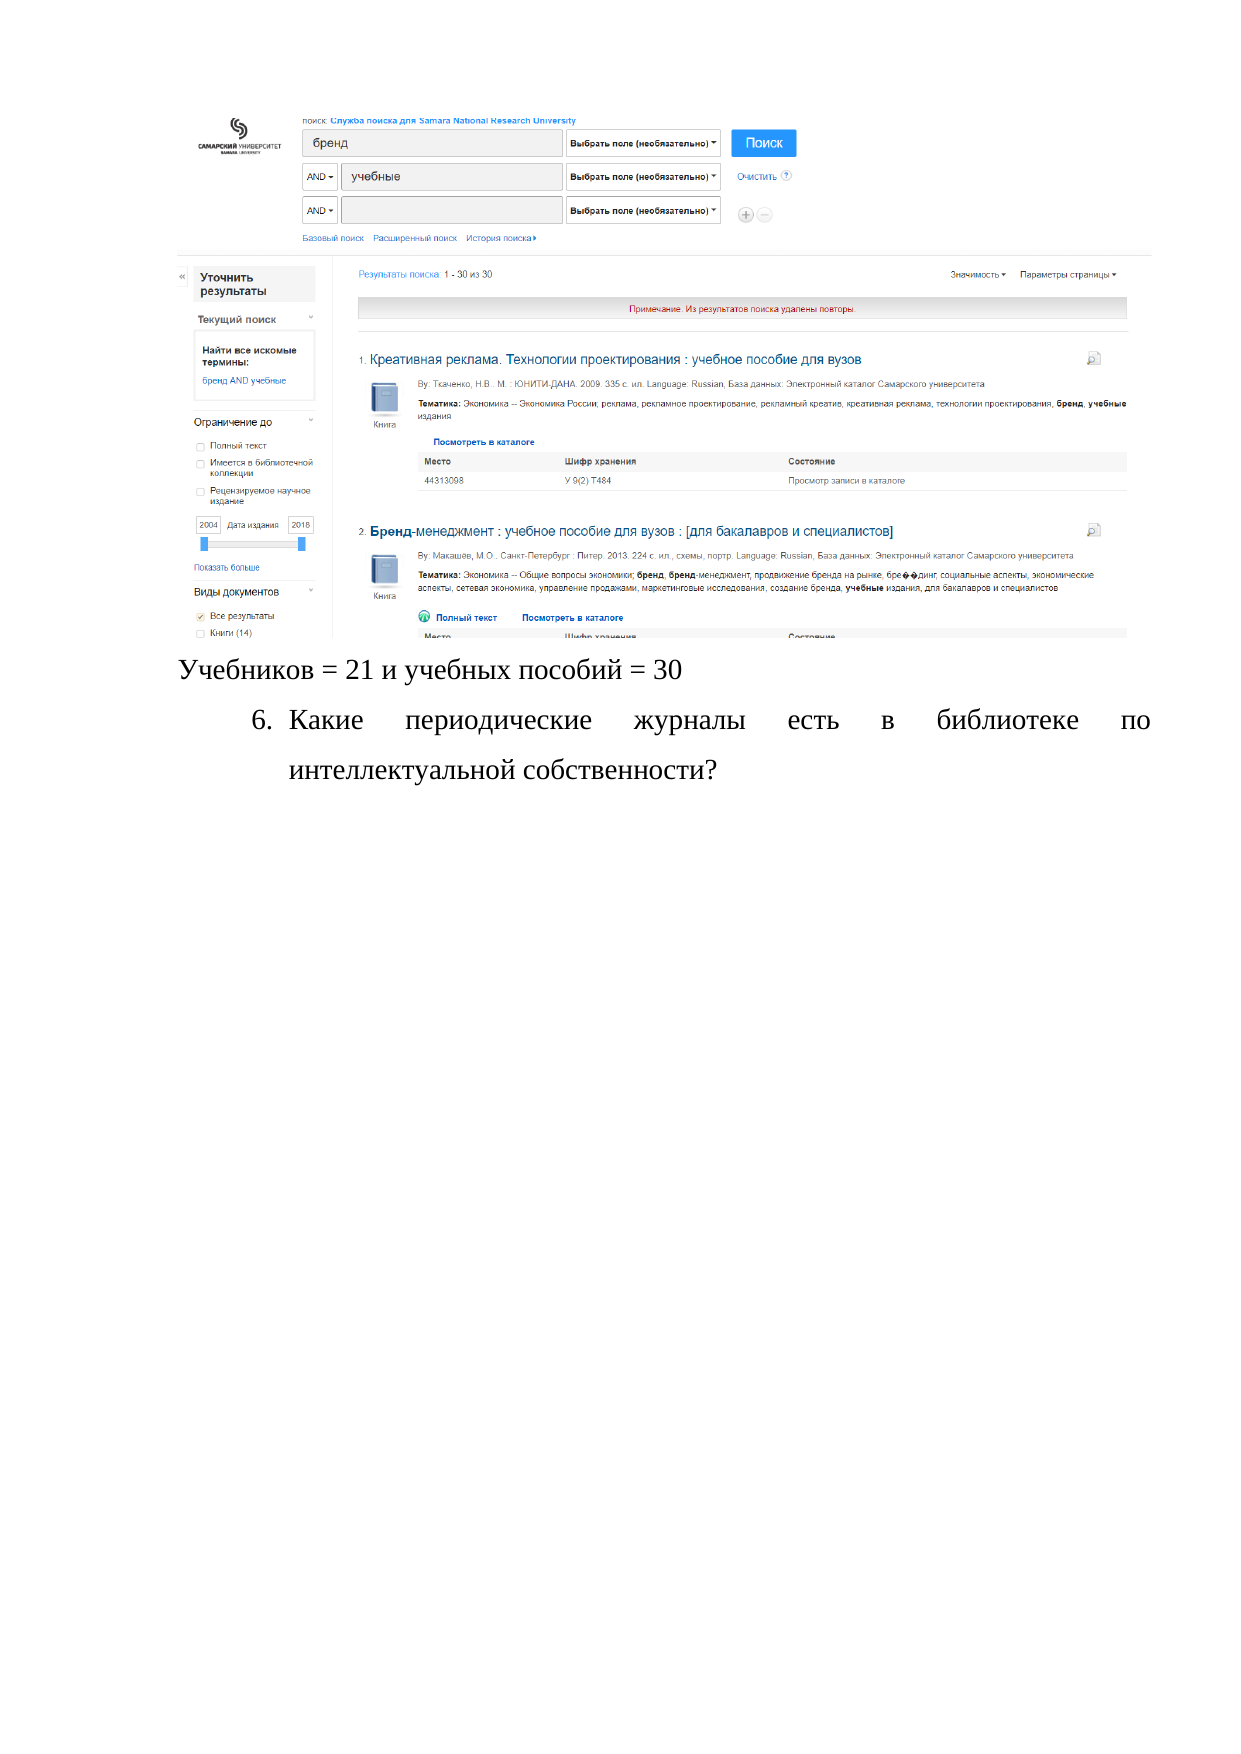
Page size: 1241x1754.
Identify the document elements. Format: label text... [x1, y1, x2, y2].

list Какие периодические журналы есть в библиотеке по интеллектуальной собственности? [251, 702, 1152, 786]
picture [177, 118, 1152, 638]
text Учебников = 21 и учебных пособий = 30 [177, 652, 1152, 685]
